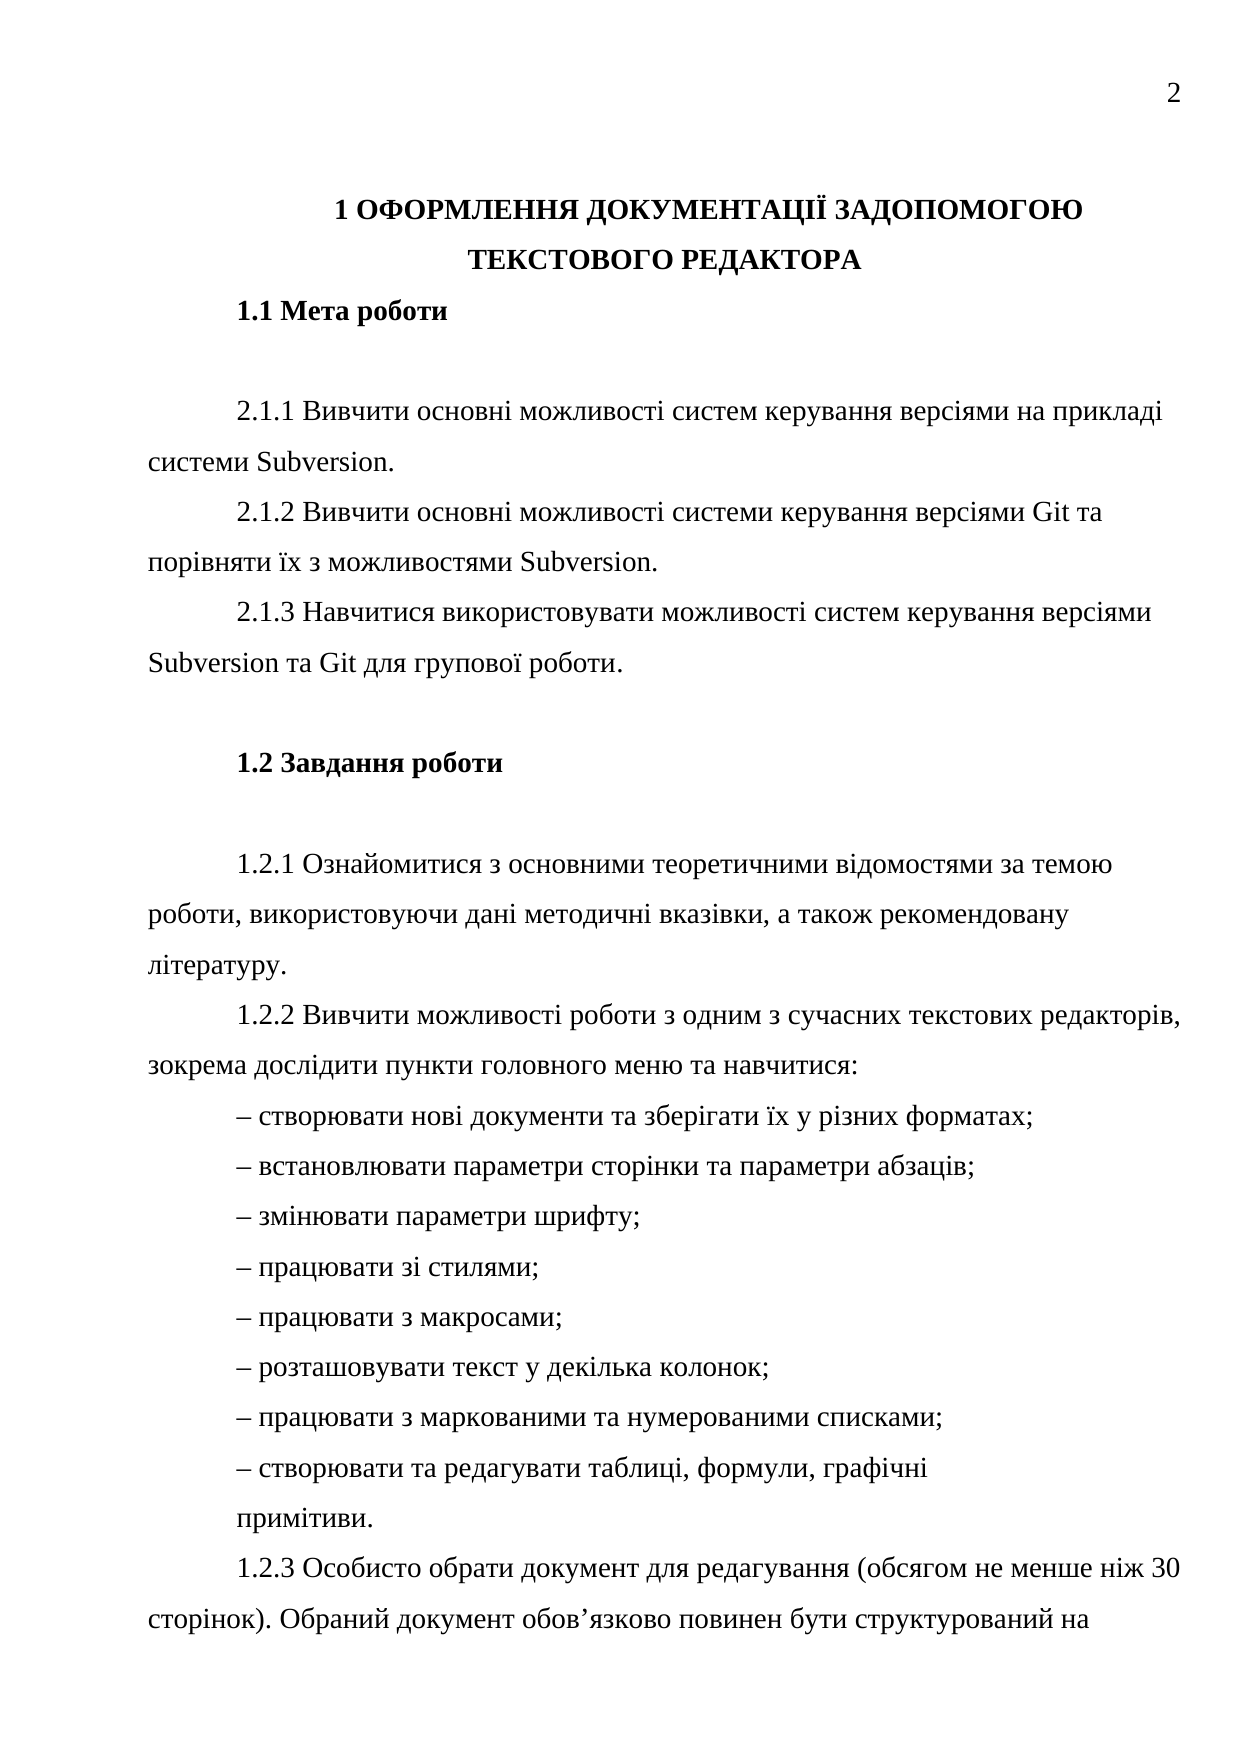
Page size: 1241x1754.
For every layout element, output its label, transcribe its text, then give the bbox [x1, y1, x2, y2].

text примітиви. [148, 1500, 1181, 1534]
text – працювати з маркованими та нумерованими списками; [148, 1399, 1181, 1433]
text 1.2.1 Ознайомитися з основними теоретичними відомостями за темою роботи, використовуючи дані методичні вказівки, а також рекомендовану літературу. [148, 846, 1181, 980]
text – встановлювати параметри сторінки та параметри абзаців; [148, 1148, 1181, 1182]
text 1.1 Мета роботи [148, 293, 1181, 326]
text – розташовувати текст у декілька колонок; [148, 1349, 1181, 1383]
text 2.1.2 Вивчити основні можливості системи керування версіями Git та порівняти їх з можливостями Subversion. [148, 494, 1181, 578]
text 2.1.3 Навчитися використовувати можливості систем керування версіями Subversion та Git для групової роботи. [148, 594, 1181, 678]
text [148, 1551, 1181, 1634]
text – створювати та редагувати таблиці, формули, графічні [148, 1450, 1181, 1483]
text 1.2 Завдання роботи [148, 746, 1181, 779]
text – працювати з макросами; [148, 1299, 1181, 1332]
text 1.2.2 Вивчити можливості роботи з одним з сучасних текстових редакторів, зокрема дослідити пункти головного меню та навчитися: [148, 997, 1181, 1081]
text 2.1.1 Вивчити основні можливості систем керування версіями на прикладі системи Subversion. [148, 393, 1181, 477]
text 1 ОФОРМЛЕННЯ ДОКУМЕНТАЦІЇ ЗАДОПОМОГОЮ ТЕКСТОВОГО РЕДАКТОРА [148, 192, 1181, 276]
text – змінювати параметри шрифту; [148, 1198, 1181, 1232]
text – працювати зі стилями; [148, 1249, 1181, 1282]
text – створювати нові документи та зберігати їх у різних форматах; [148, 1098, 1181, 1131]
